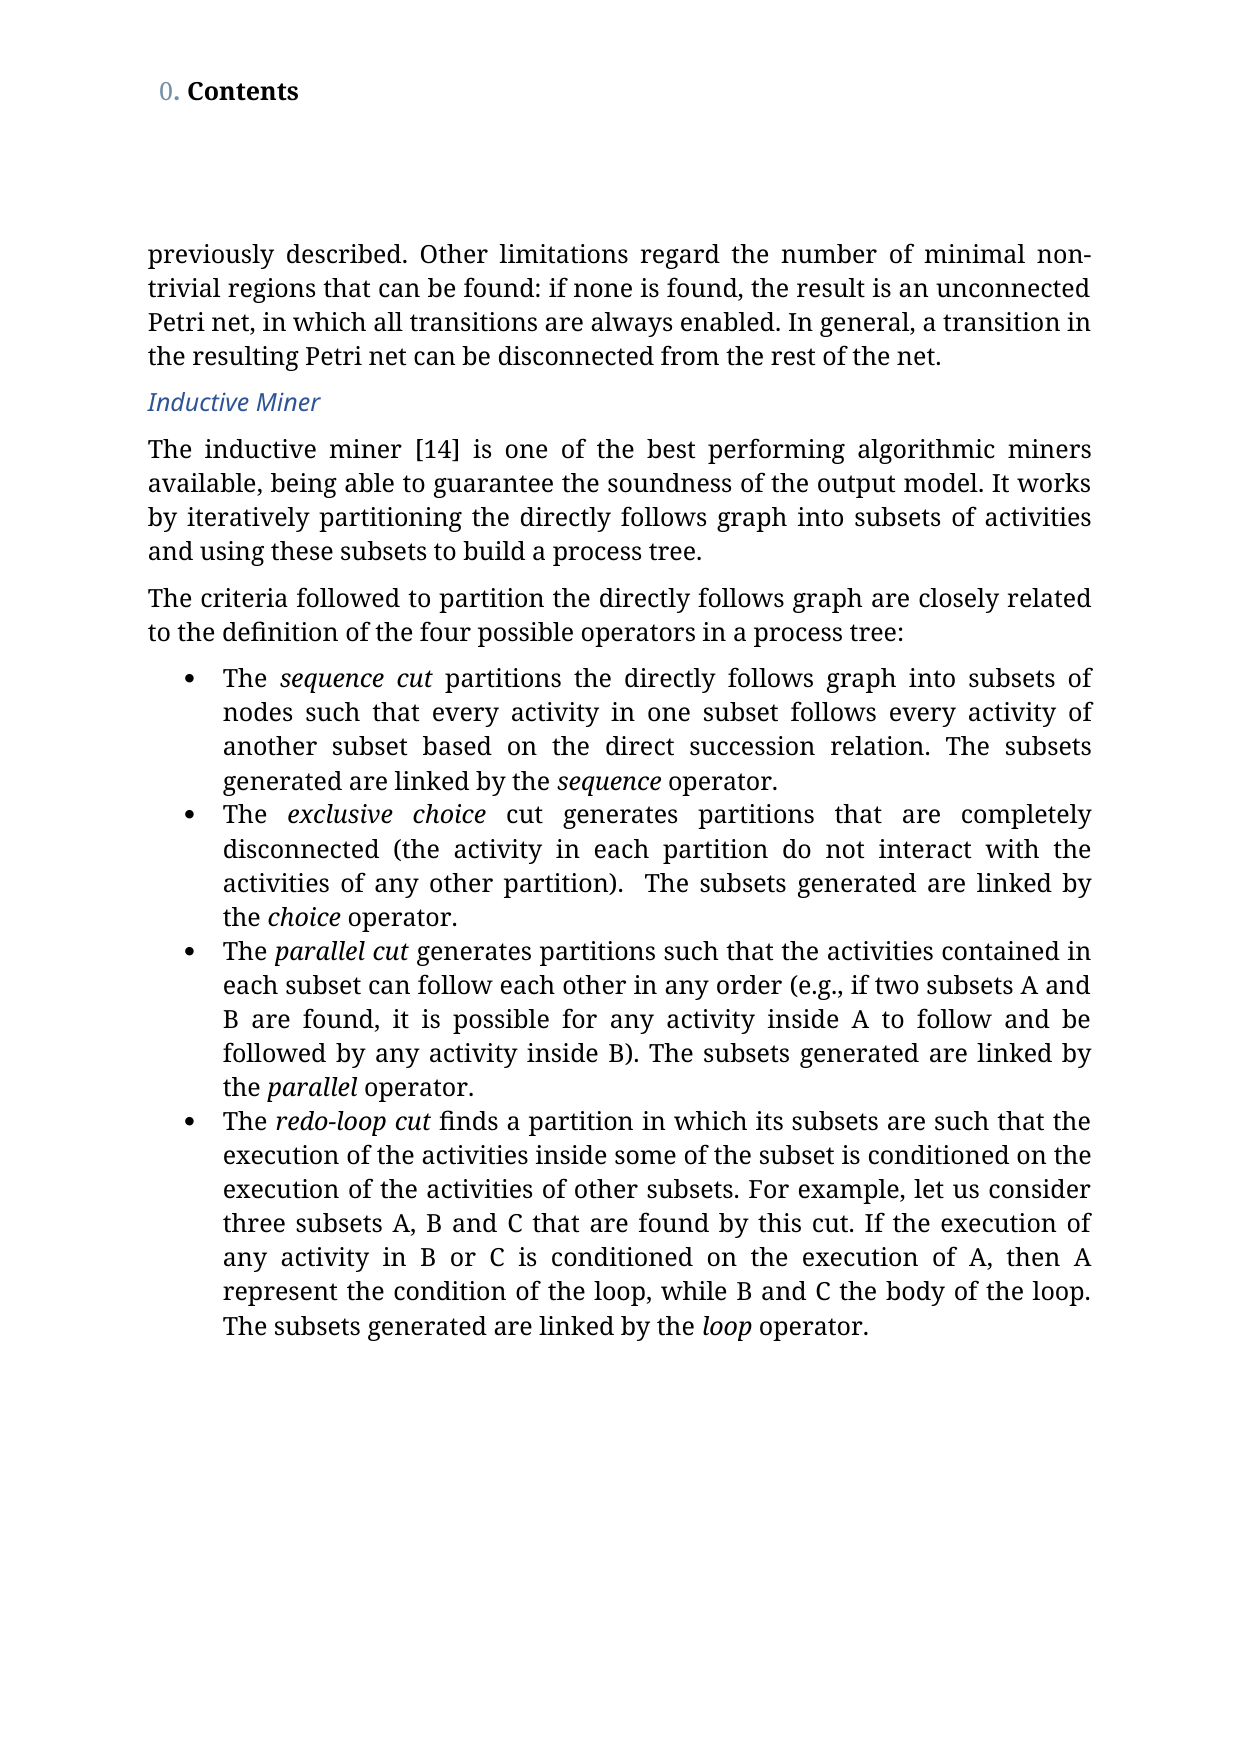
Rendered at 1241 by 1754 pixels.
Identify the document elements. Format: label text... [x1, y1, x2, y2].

list The sequence cut partitions the directly follows graph into subsets of nodes such that every activity in one subset follows every activity of another subset based on the direct succession relation. The subsets generated are linked by the sequence operator. [185, 661, 1092, 797]
list The exclusive choice cut generates partitions that are completely disconnected (the activity in each partition do not interact with the activities of any other partition). The subsets generated are linked by the choice operator. [185, 797, 1092, 933]
list The parallel cut generates partitions such that the activities contained in each subset can follow each other in any order (e.g., if two subsets A and B are found, it is possible for any activity inside A to follow and be followed by any activity inside B). The subsets generated are linked by the parallel operator. [185, 933, 1092, 1104]
subtitle Inductive Miner [148, 385, 1092, 419]
text The criteria followed to partition the directly follows graph are closely related to the definition of the four possible operators in a process tree: [148, 580, 1092, 648]
list The redo-loop cut finds a partition in which its subsets are such that the execution of the activities inside some of the subset is conditioned on the execution of the activities of other subsets. For example, let us consider three subsets A, B and C that are found by this cut. If the execution of any activity in B or C is conditioned on the execution of A, then A represent the condition of the loop, while B and C the body of the loop. The subsets generated are linked by the loop operator. [185, 1104, 1092, 1342]
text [148, 236, 1092, 372]
text The inductive miner is one of the best performing algorithmic miners available, being able to guarantee the soundness of the output model. It works by iteratively partitioning the directly follows graph into subsets of activities and using these subsets to build a process tree. [148, 432, 1092, 568]
